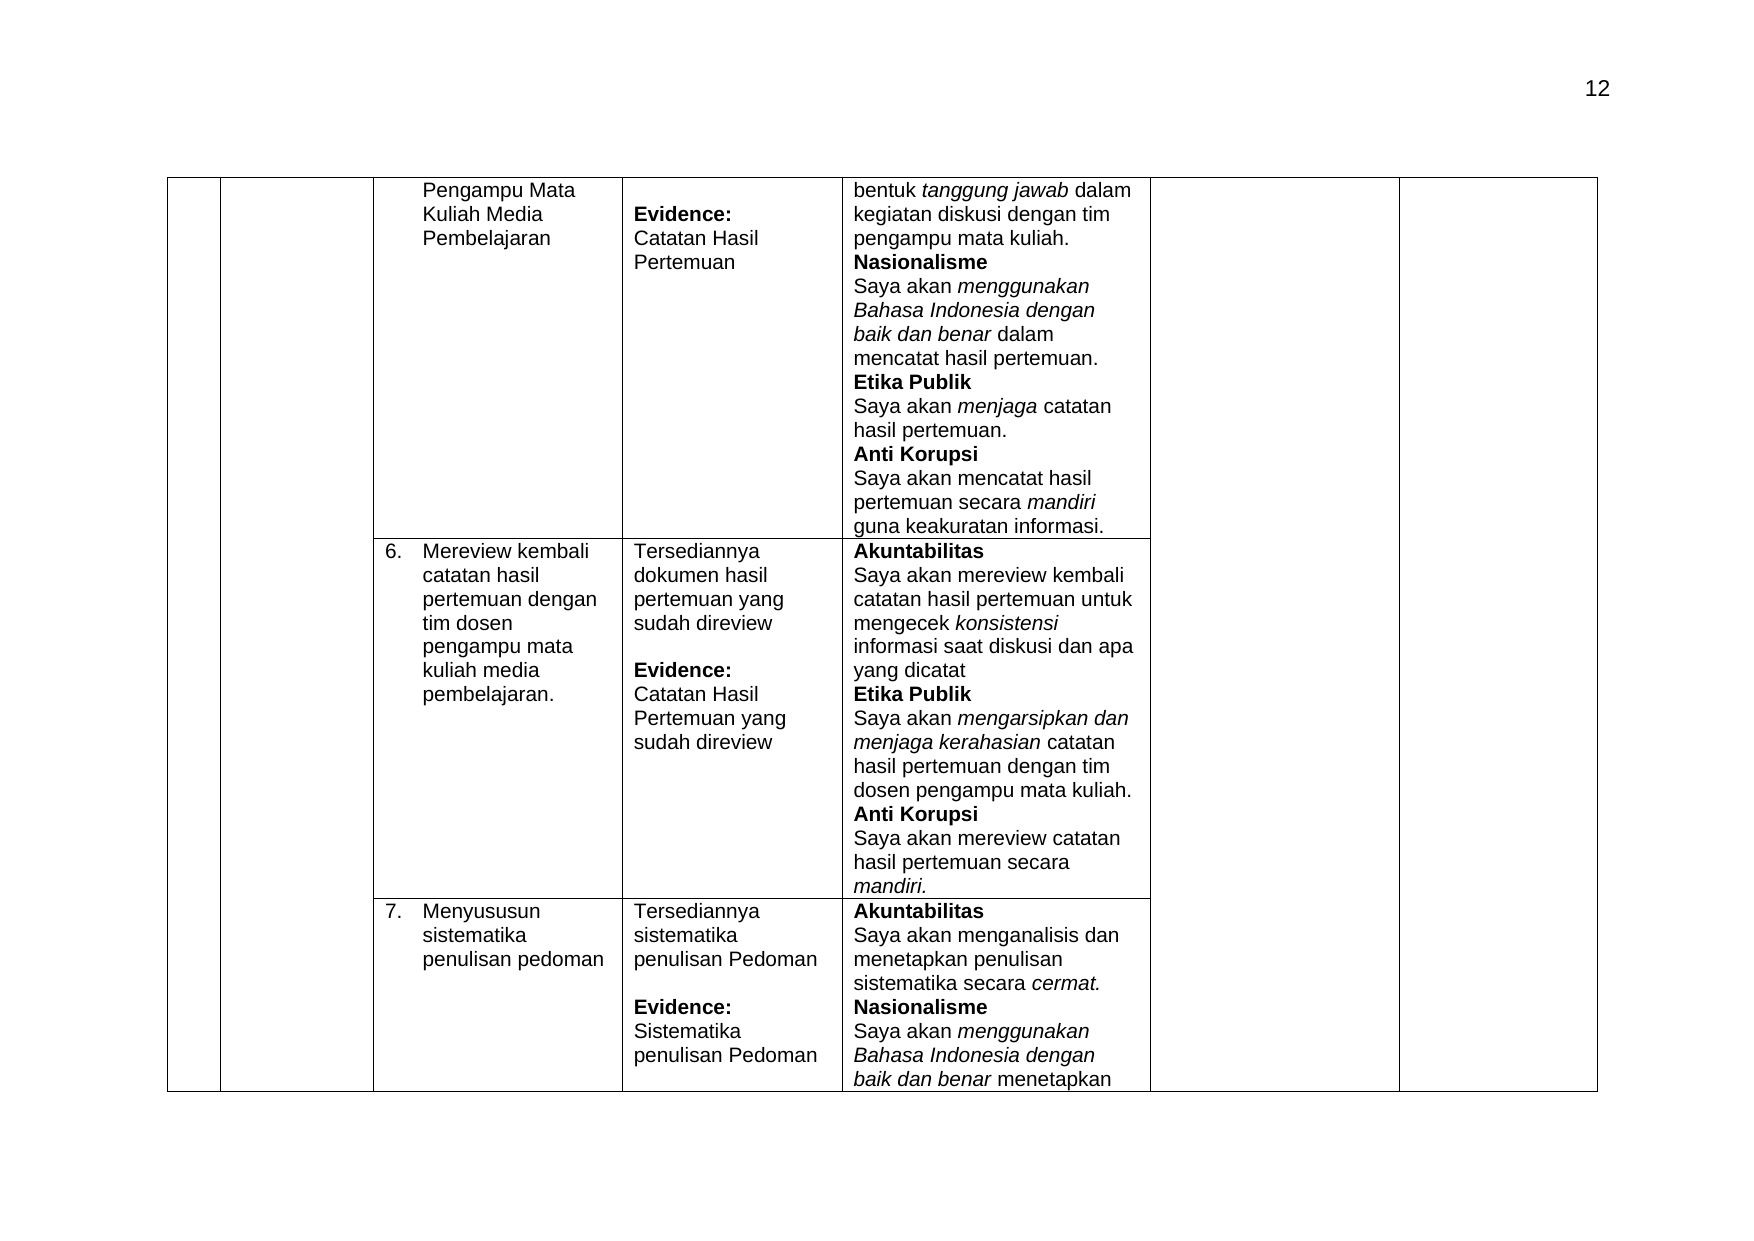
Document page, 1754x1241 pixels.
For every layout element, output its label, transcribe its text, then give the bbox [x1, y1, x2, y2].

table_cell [623, 899, 842, 1091]
table_cell Akuntabilitas Saya akan mereview kembali catatan hasil pertemuan untuk mengecek konsistensi informasi saat diskusi dan apa yang dicatat Etika Publik Saya akan mengarsipkan dan menjaga kerahasian catatan hasil pertemuan dengan tim dosen pengampu mata kuliah. Anti Korupsi Saya akan mereview catatan hasil pertemuan secara mandiri. [843, 539, 1150, 898]
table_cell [843, 178, 1150, 537]
table_cell Mereview kembali catatan hasil pertemuan dengan tim dosen pengampu mata kuliah media pembelajaran. [374, 539, 622, 898]
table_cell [843, 899, 1150, 1091]
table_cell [374, 899, 622, 1091]
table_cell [374, 178, 622, 537]
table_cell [623, 178, 842, 537]
table_cell Tersediannya dokumen hasil pertemuan yang sudah direview Evidence: Catatan Hasil Pertemuan yang sudah direview [623, 539, 842, 898]
